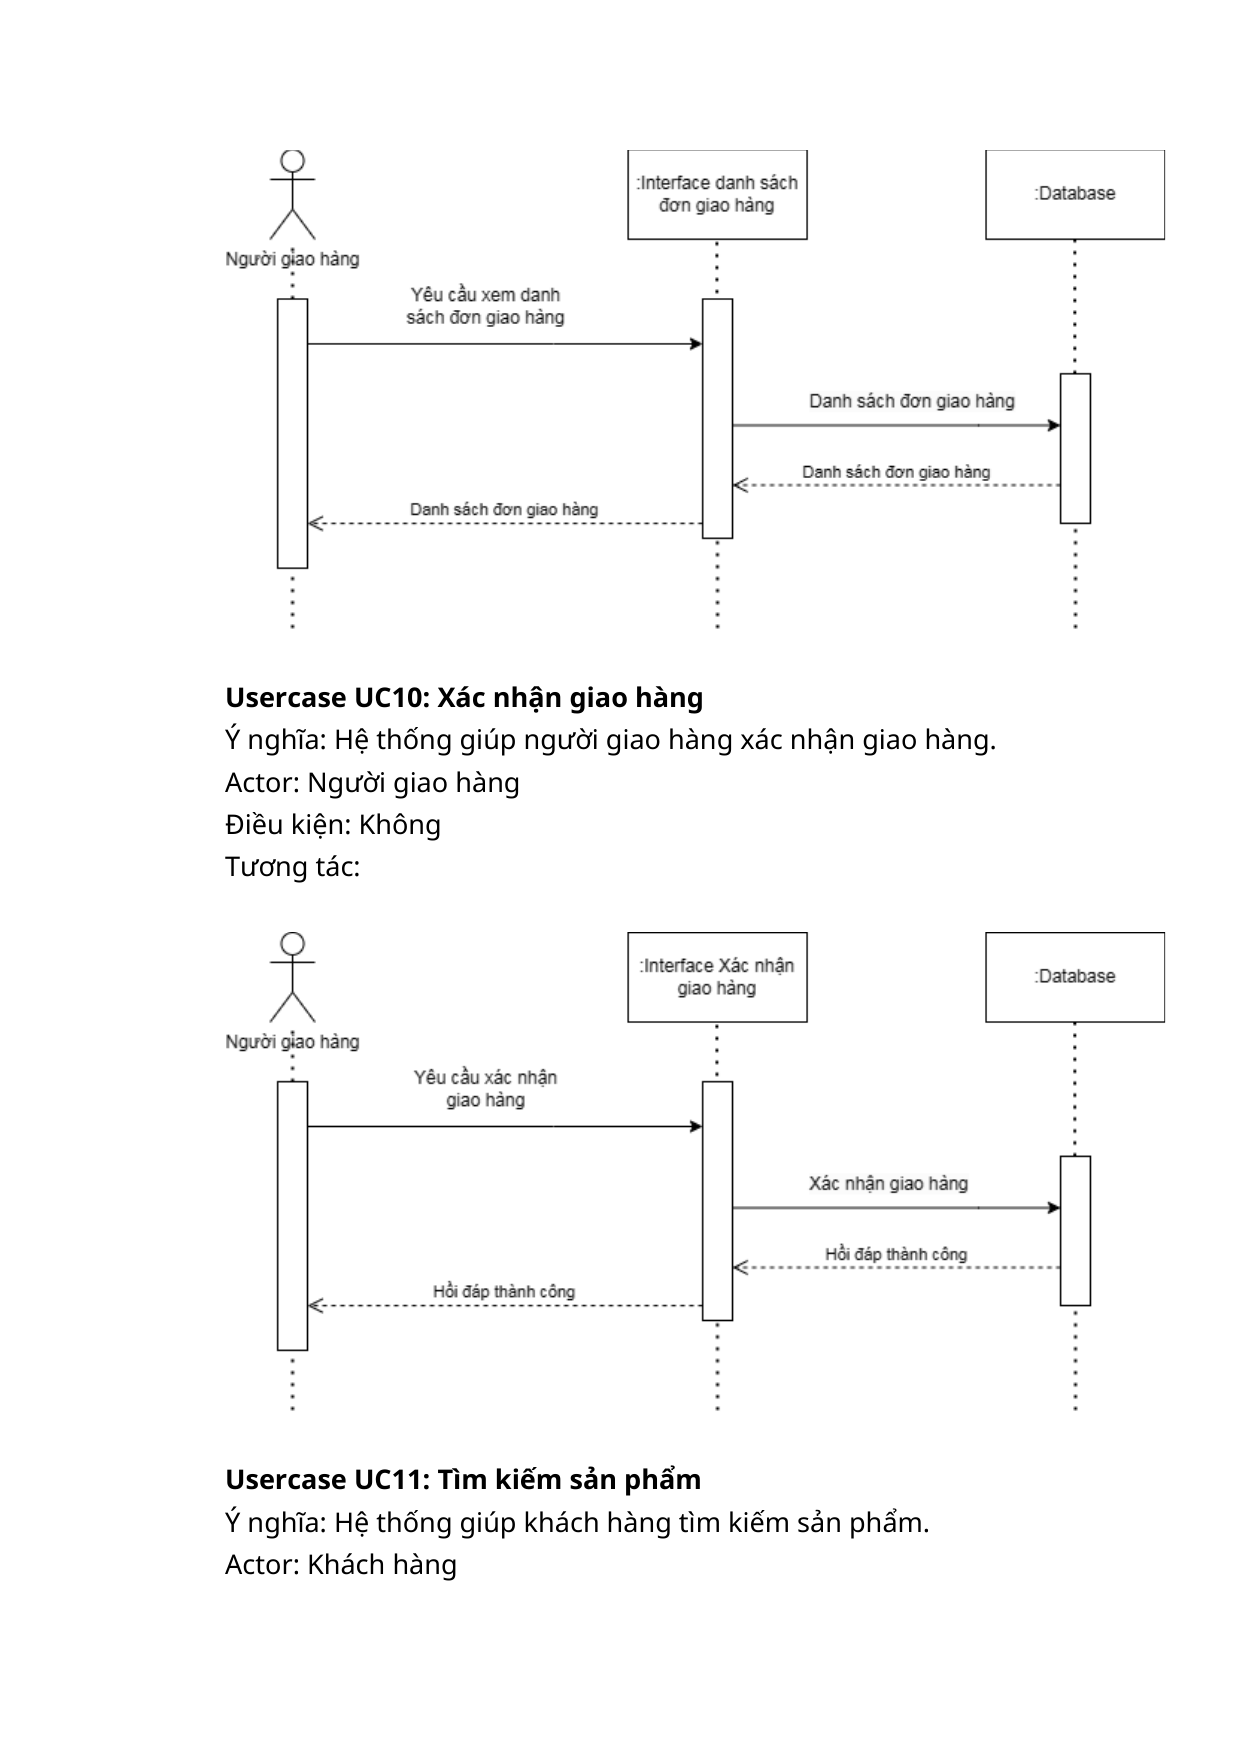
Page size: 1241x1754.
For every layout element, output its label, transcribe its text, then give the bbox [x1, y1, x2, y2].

text Ý nghĩa: Hệ thống giúp khách hàng tìm kiếm sản phẩm. [150, 1503, 1090, 1540]
text Usercase UC11: Tìm kiếm sản phẩm [150, 1461, 1090, 1498]
picture [225, 932, 1166, 1414]
text Tương tác: [150, 848, 1090, 885]
picture [225, 150, 1166, 632]
text Actor: Khách hàng [150, 1546, 1090, 1582]
text Actor: Người giao hàng [150, 763, 1090, 800]
text Ý nghĩa: Hệ thống giúp người giao hàng xác nhận giao hàng. [150, 721, 1090, 757]
text Usercase UC10: Xác nhận giao hàng [150, 678, 1090, 715]
text Điều kiện: Không [150, 805, 1090, 842]
